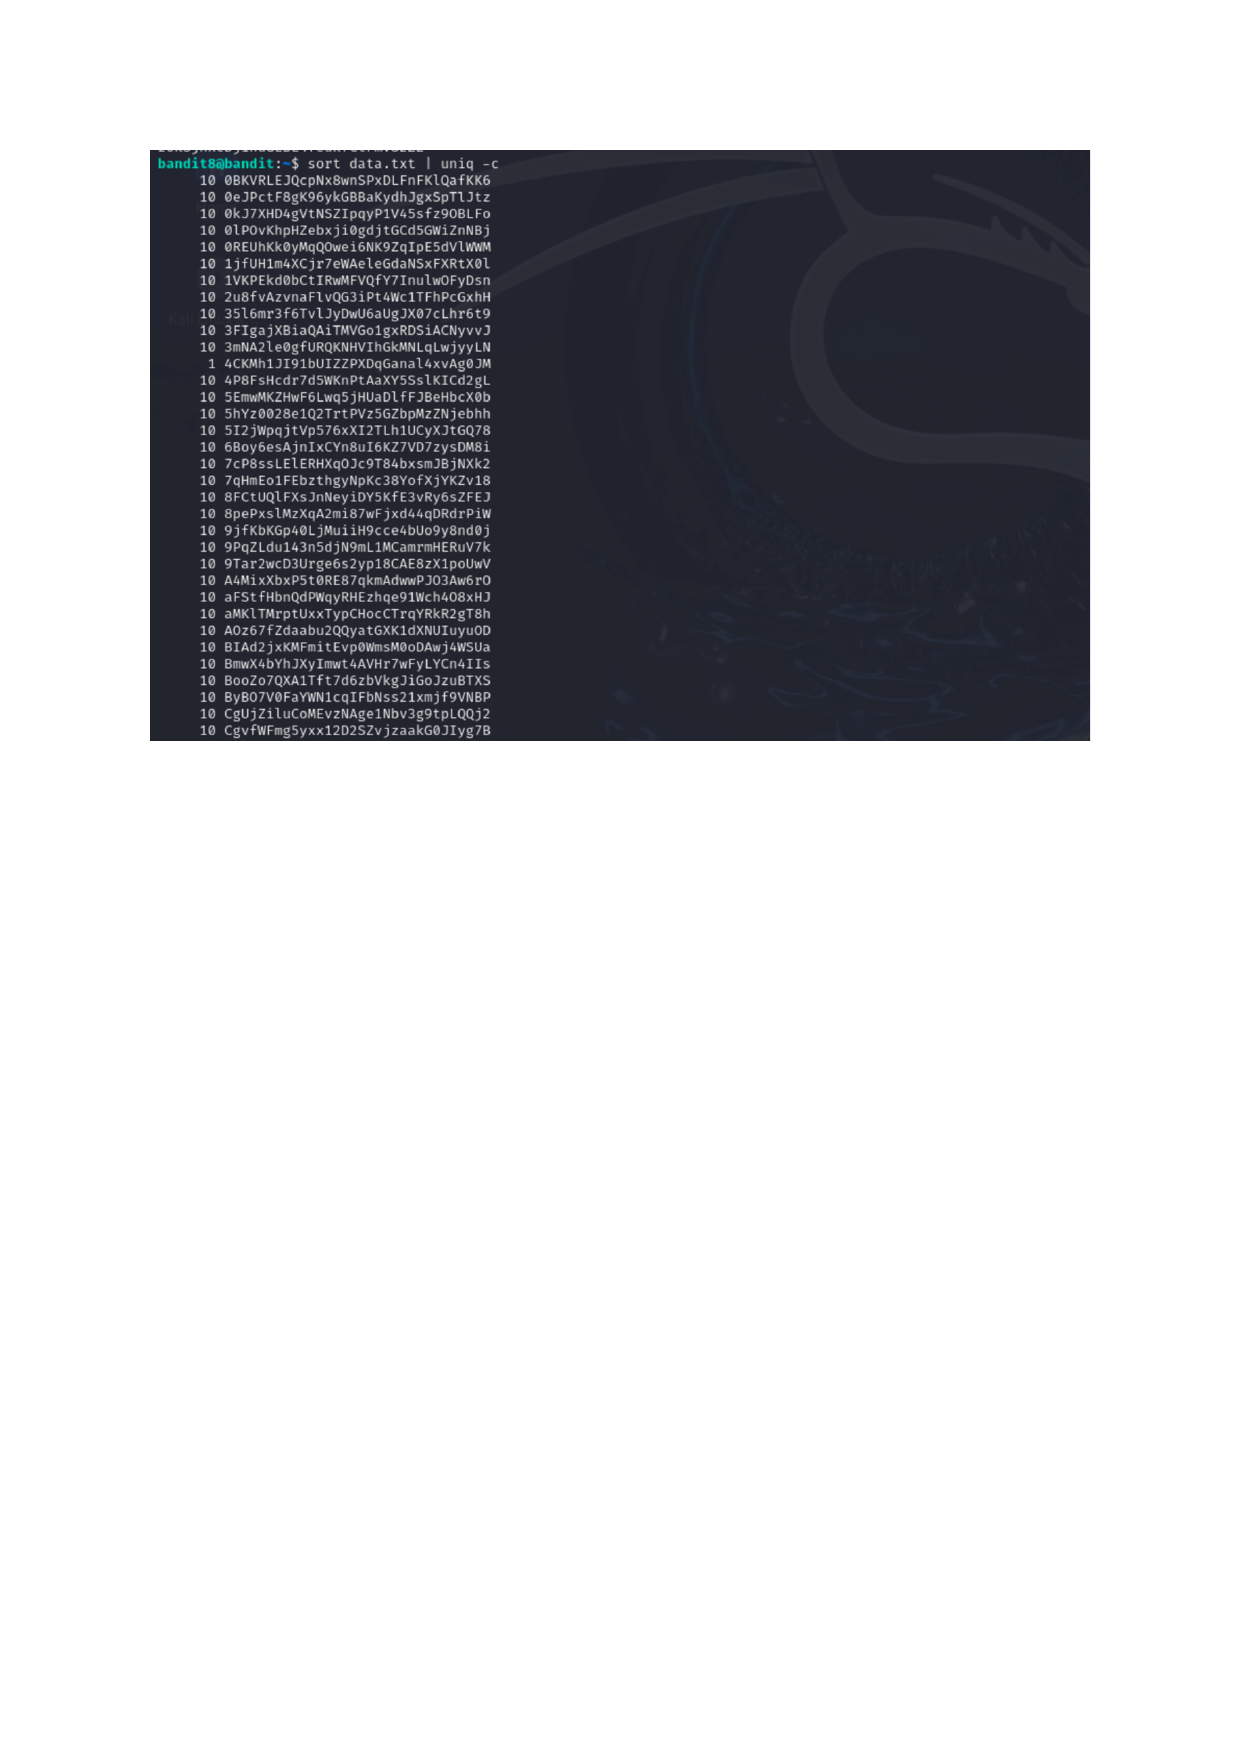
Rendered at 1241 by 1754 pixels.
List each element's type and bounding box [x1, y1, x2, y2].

picture [150, 150, 1091, 741]
